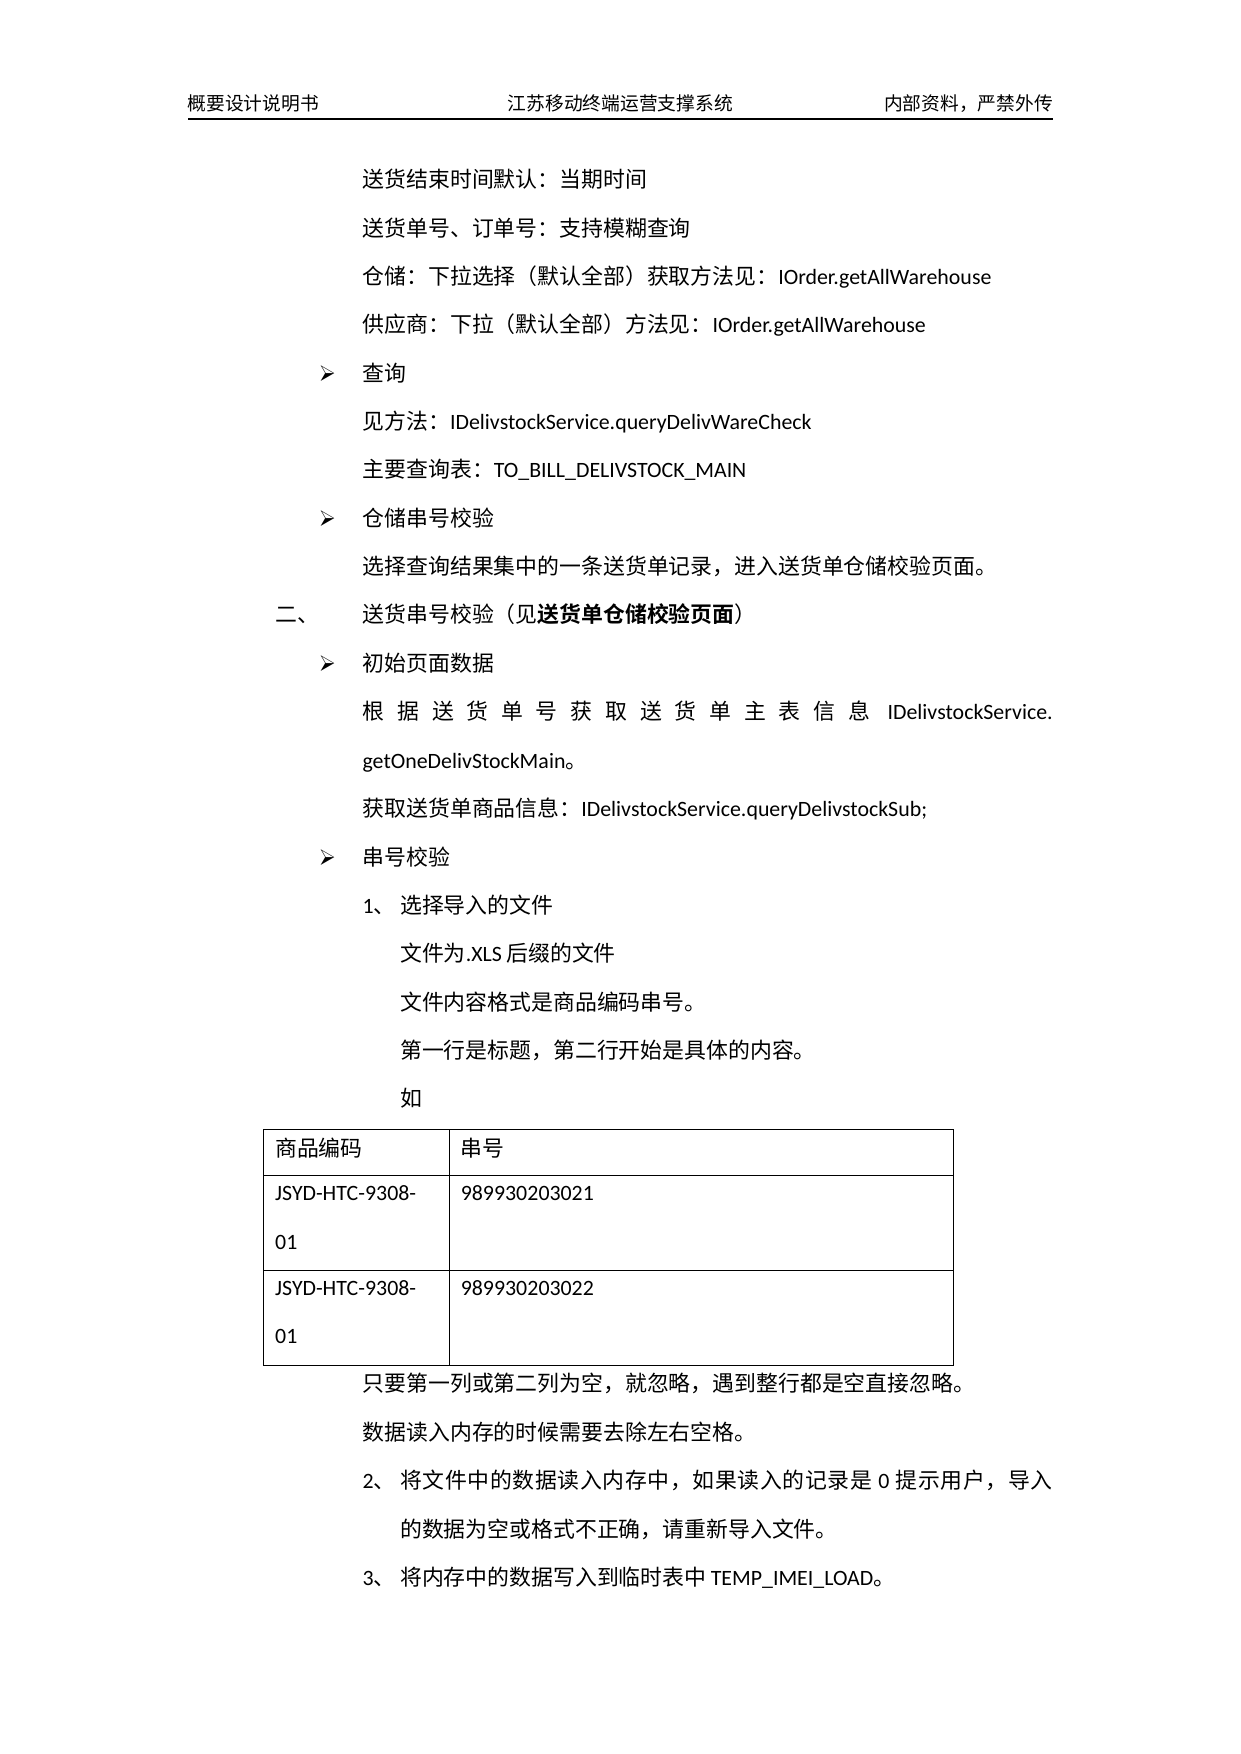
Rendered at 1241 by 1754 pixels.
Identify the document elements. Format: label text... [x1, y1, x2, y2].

list 获取送货单商品信息：IDelivstockService.queryDelivstockSub; [362, 791, 1053, 823]
list 将文件中的数据读入内存中，如果读入的记录是0 提示用户，导入的数据为空或格式不正确，请重新导入文件。 [362, 1462, 1053, 1544]
list 送货单号、订单号：支持模糊查询 [362, 210, 1053, 243]
list 供应商：下拉（默认全部）方法见：IOrder.getAllWarehouse [362, 307, 1053, 339]
list 第一行是标题，第二行开始是具体的内容。 [400, 1032, 1053, 1065]
list 文件为.XLS后缀的文件 [400, 936, 1053, 968]
text 数据读入内存的时候需要去除左右空格。 [362, 1414, 1053, 1447]
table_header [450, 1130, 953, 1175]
list 选择查询结果集中的一条送货单记录，进入送货单仓储校验页面。 [362, 549, 1053, 581]
list 选择导入的文件 [362, 887, 1053, 920]
text 只要第一列或第二列为空，就忽略，遇到整行都是空直接忽略。 [362, 1366, 1053, 1398]
list 送货串号校验（见送货单仓储校验页面） [275, 597, 1053, 629]
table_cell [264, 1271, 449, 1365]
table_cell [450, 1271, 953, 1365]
list 仓储：下拉选择（默认全部）获取方法见：IOrder.getAllWarehouse [362, 259, 1053, 291]
list 将内存中的数据写入到临时表中TEMP_IMEI_LOAD。 [362, 1559, 1053, 1592]
list 如 [400, 1081, 1053, 1113]
list 根据送货单号获取送货单主表信息IDelivstockService. getOneDelivStockMain。 [362, 694, 1053, 775]
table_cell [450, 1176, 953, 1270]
list 文件内容格式是商品编码串号。 [400, 984, 1053, 1017]
list 串号校验 [319, 839, 1053, 872]
list 查询 [319, 355, 1053, 388]
list 主要查询表：TO_BILL_DELIVSTOCK_MAIN [362, 452, 1053, 484]
list 初始页面数据 [319, 645, 1053, 678]
list 见方法：IDelivstockService.queryDelivWareCheck [362, 404, 1053, 436]
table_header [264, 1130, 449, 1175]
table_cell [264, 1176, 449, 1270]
list 送货结束时间默认：当期时间 [362, 162, 1053, 194]
list 仓储串号校验 [319, 500, 1053, 533]
